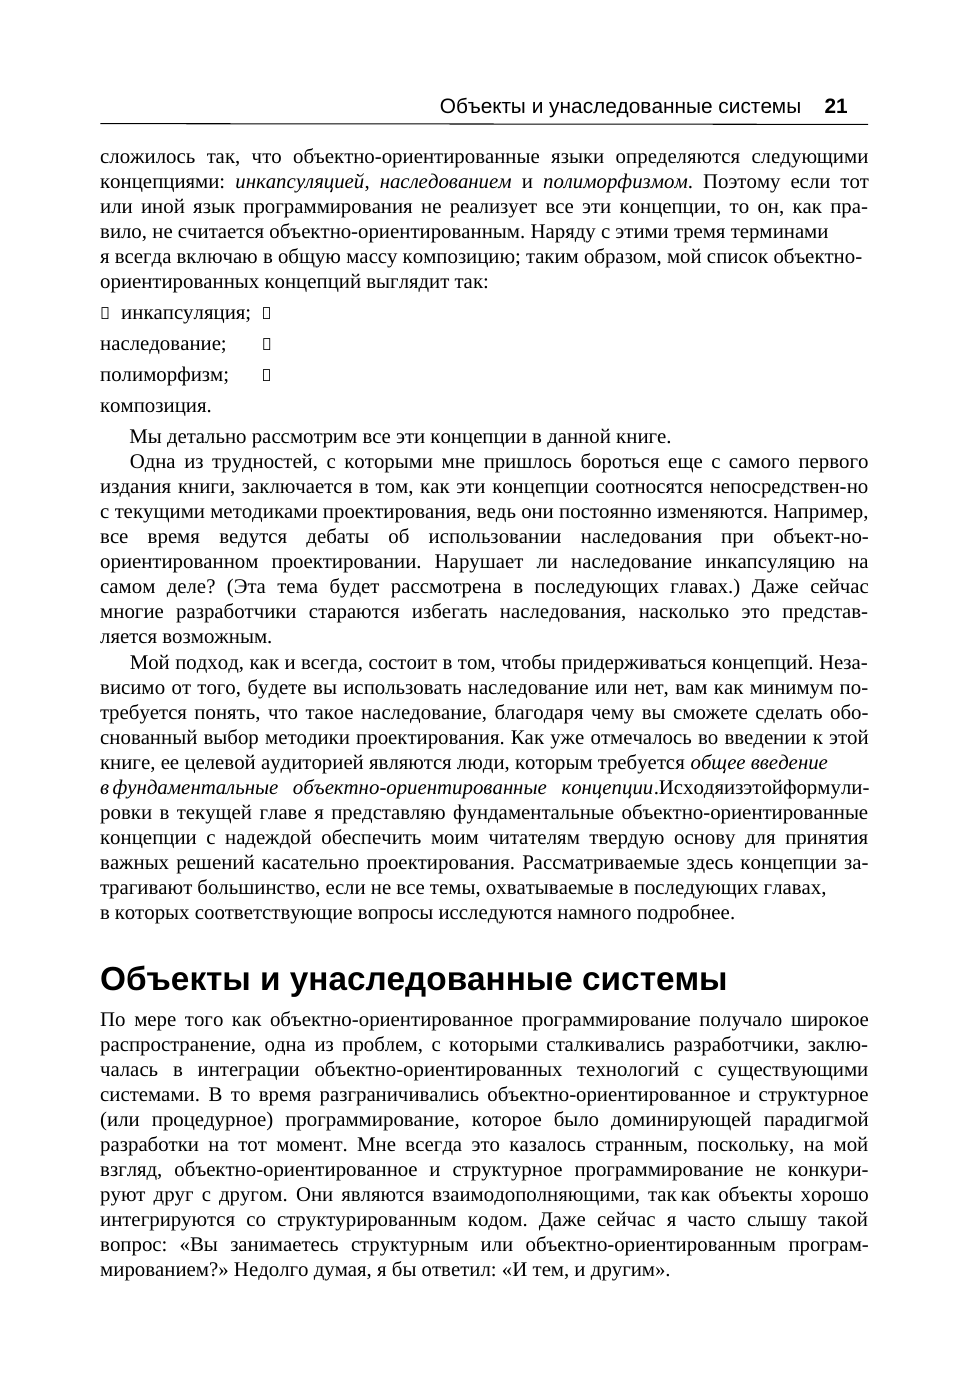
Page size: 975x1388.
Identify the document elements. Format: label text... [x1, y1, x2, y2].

list фундаментальные объектно-ориентированные концепции.Исходяизэтойформули-ровки в текущей главе я представляю фундаментальные объектно-ориентированные концепции с надеждой обеспечить моим читателям твердую основу для принятия важных решений касательно проектирования. Рассматриваемые здесь концепции за-трагивают большинство, если не все темы, охватываемые в последующих главах, [100, 775, 869, 899]
list всегда включаю в общую массу композицию; таким образом, мой список объектно-ориентированных концепций выглядит так: [100, 244, 869, 293]
text  инкапсуляция;  наследование;  полиморфизм;  композиция. [100, 300, 271, 417]
text сложилось так, что объектно-ориентированные языки определяются следующими концепциями: инкапсуляцией, наследованием и полиморфизмом. Поэтому если тот или иной язык программирования не реализует все эти концепции, то он, как пра-вило, не считается объектно-ориентированным. Наряду с этими тремя терминами [100, 144, 869, 243]
text Объекты и унаследованные системы 21 [439, 94, 869, 118]
text По мере того как объектно-ориентированное программирование получало широкое распространение, одна из проблем, с которыми сталкивались разработчики, заклю-чалась в интеграции объектно-ориентированных технологий с существующими системами. В то время разграничивались объектно-ориентированное и структурное (или процедурное) программирование, которое было доминирующей парадигмой разработки на тот момент. Мне всегда это казалось странным, поскольку, на мой взгляд, объектно-ориентированное и структурное программирование не конкури-руют друг с другом. Они являются взаимодополняющими, так как объекты хорошо интегрируются со структурированным кодом. Даже сейчас я часто слышу такой вопрос: «Вы занимаетесь структурным или объектно-ориентированным програм-мированием?» Недолго думая, я бы ответил: «И тем, и другим». [100, 1007, 869, 1281]
text Одна из трудностей, с которыми мне пришлось бороться еще с самого первого издания книги, заключается в том, как эти концепции соотносятся непосредствен-но с текущими методиками проектирования, ведь они постоянно изменяются. Например, все время ведутся дебаты об использовании наследования при объект-но-ориентированном проектировании. Нарушает ли наследование инкапсуляцию на самом деле? (Эта тема будет рассмотрена в последующих главах.) Даже сейчас многие разработчики стараются избегать наследования, насколько это представ-ляется возможным. [100, 449, 869, 648]
text Мой подход, как и всегда, состоит в том, чтобы придерживаться концепций. Неза-висимо от того, будете вы использовать наследование или нет, вам как минимум по-требуется понять, что такое наследование, благодаря чему вы сможете сделать обо-снованный выбор методики проектирования. Как уже отмечалось во введении к этой книге, ее целевой аудиторией являются люди, которым требуется общее введение [100, 649, 869, 774]
text Объекты и унаследованные системы [100, 958, 869, 997]
text Мы детально рассмотрим все эти концепции в данной книге. [129, 424, 869, 448]
list которых соответствующие вопросы исследуются намного подробнее. [100, 900, 869, 924]
